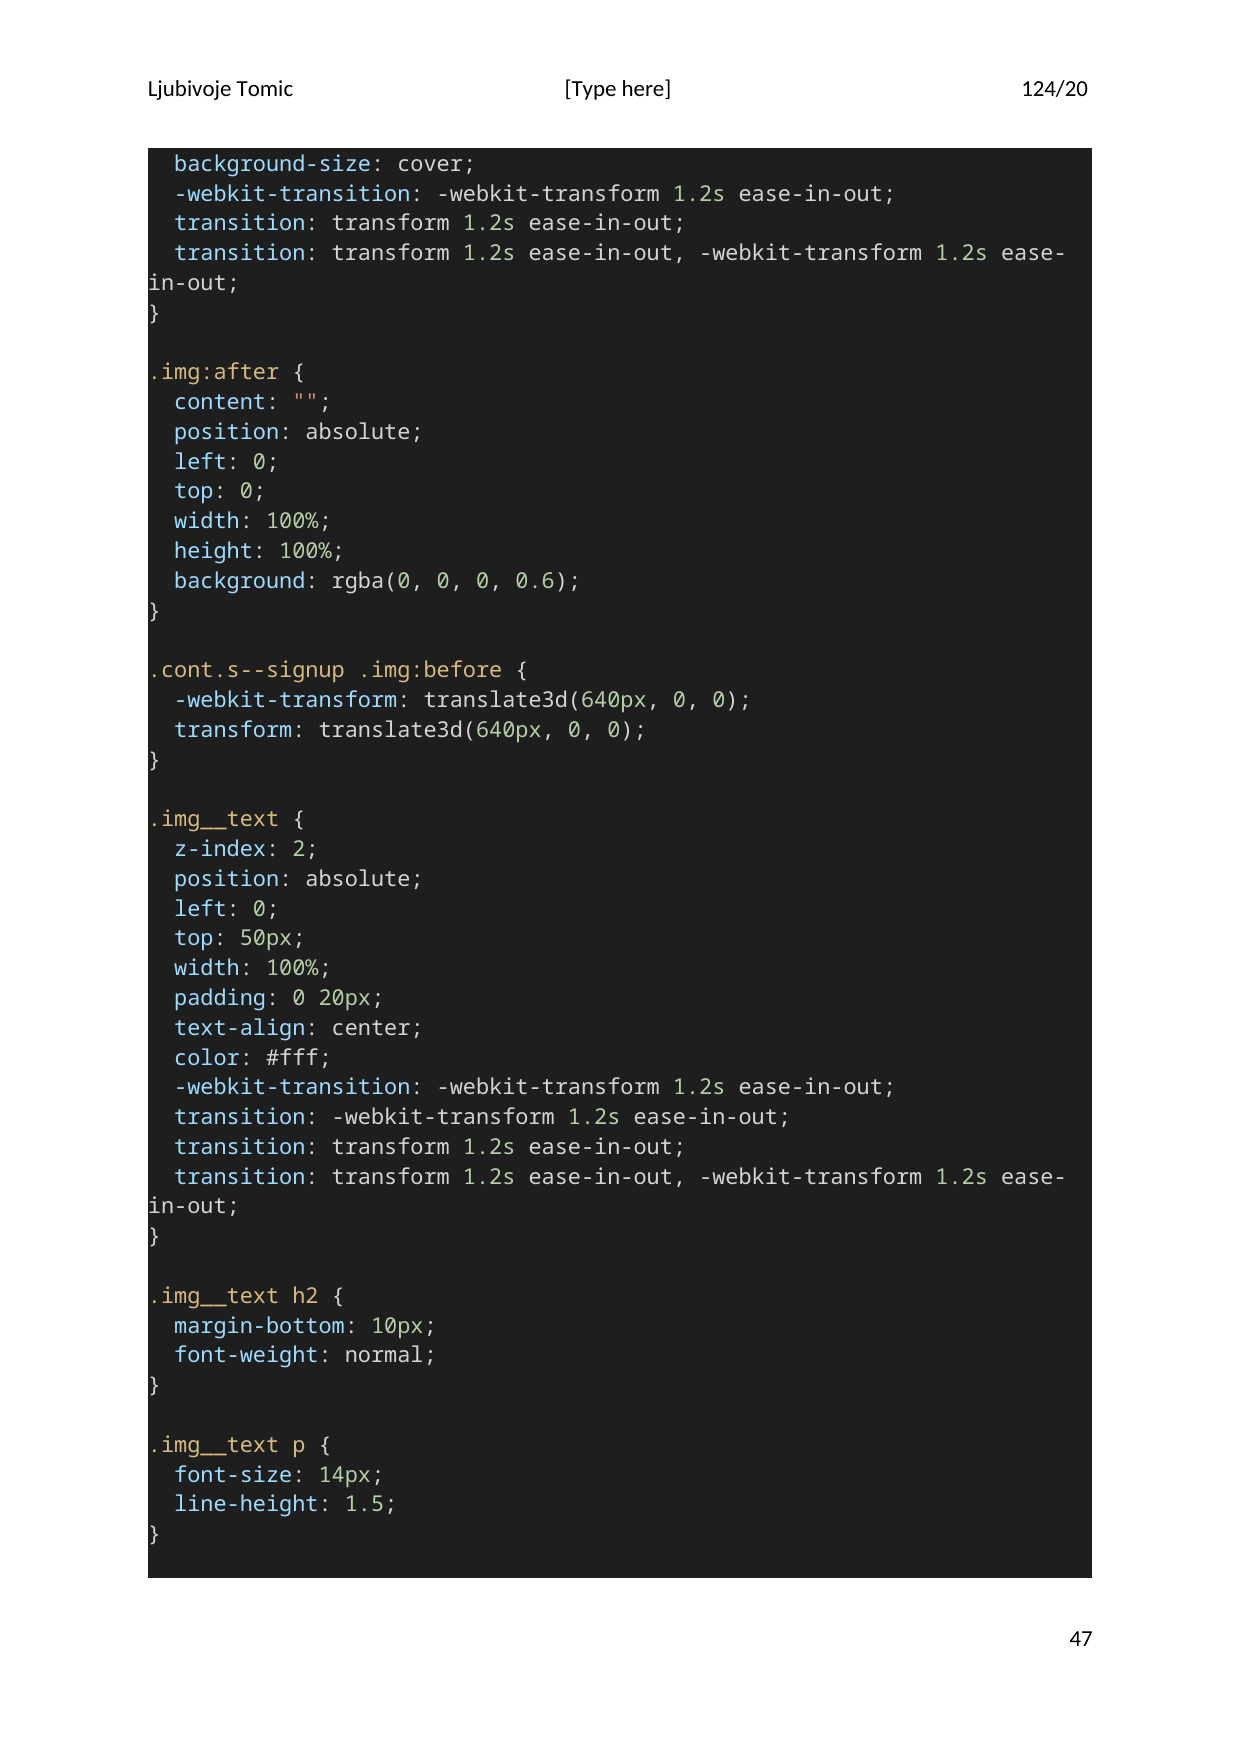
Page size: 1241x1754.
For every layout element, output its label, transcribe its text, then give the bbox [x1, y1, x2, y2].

text .img__text h2 { [148, 1280, 1092, 1309]
text transition: -webkit-transform 1.2s ease-in-out; [148, 1101, 1092, 1131]
text margin-bottom: 10px; [148, 1309, 1092, 1339]
text top: 50px; [148, 922, 1092, 952]
text position: absolute; [148, 863, 1092, 892]
text left: 0; [148, 892, 1092, 922]
text -webkit-transition: -webkit-transform 1.2s ease-in-out; [148, 177, 1092, 207]
text transform: translate3d(640px, 0, 0); [148, 714, 1092, 743]
text font-size: 14px; [148, 1458, 1092, 1488]
text -webkit-transition: -webkit-transform 1.2s ease-in-out; [148, 1071, 1092, 1101]
text top: 0; [148, 475, 1092, 505]
text width: 100%; [148, 505, 1092, 535]
text height: 100%; [148, 535, 1092, 565]
text background-size: cover; [148, 148, 1092, 177]
text position: absolute; [148, 416, 1092, 446]
text .img__text { [148, 803, 1092, 833]
text .img__text p { [148, 1429, 1092, 1458]
text font-weight: normal; [148, 1339, 1092, 1369]
text content: ""; [148, 386, 1092, 416]
text } [148, 1220, 1092, 1250]
text left: 0; [148, 446, 1092, 475]
text } [148, 1369, 1092, 1399]
text } [148, 1518, 1092, 1548]
text transition: transform 1.2s ease-in-out; [148, 1131, 1092, 1161]
text width: 100%; [148, 952, 1092, 982]
text transition: transform 1.2s ease-in-out; [148, 207, 1092, 237]
text transition: transform 1.2s ease-in-out, -webkit-transform 1.2s ease-in-out; [148, 1161, 1092, 1220]
text } [148, 594, 1092, 624]
text .img:after { [148, 356, 1092, 386]
text .cont.s--signup .img:before { [148, 654, 1092, 684]
text } [148, 297, 1092, 326]
text background: rgba(0, 0, 0, 0.6); [148, 565, 1092, 594]
text text-align: center; [148, 1012, 1092, 1041]
text -webkit-transform: translate3d(640px, 0, 0); [148, 684, 1092, 714]
text z-index: 2; [148, 833, 1092, 863]
text color: #fff; [148, 1041, 1092, 1071]
text } [148, 743, 1092, 773]
text transition: transform 1.2s ease-in-out, -webkit-transform 1.2s ease-in-out; [148, 237, 1092, 297]
text line-height: 1.5; [148, 1488, 1092, 1518]
text padding: 0 20px; [148, 982, 1092, 1012]
